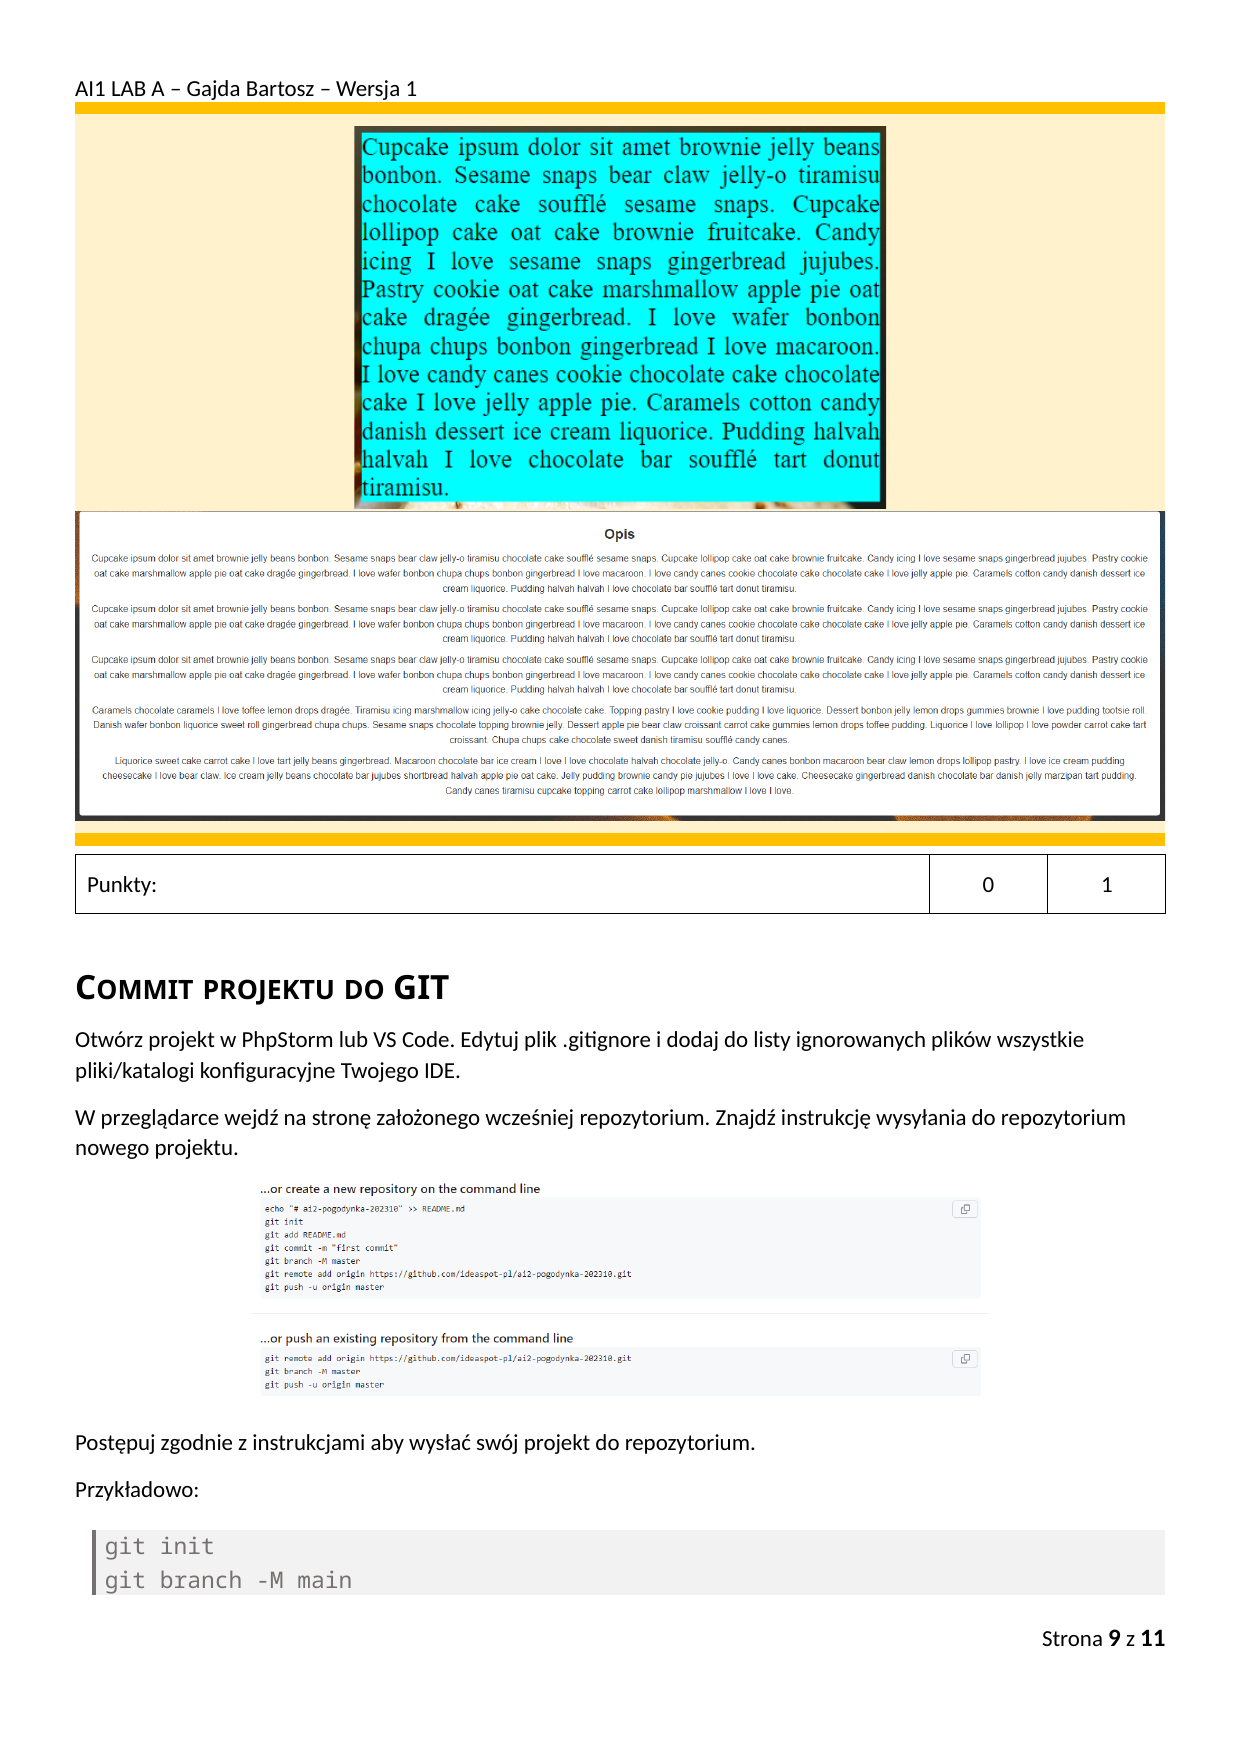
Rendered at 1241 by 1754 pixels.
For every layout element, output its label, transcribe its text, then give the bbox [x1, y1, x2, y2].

table_header 0 [930, 855, 1047, 913]
text Postępuj zgodnie z instrukcjami aby wysłać swój projekt do repozytorium. [75, 1428, 1165, 1456]
text Otwórz projekt w PhpStorm lub VS Code. Edytuj plik .gitignore i dodaj do listy ignorowanych plików wszystkie pliki/katalogi konfiguracyjne Twojego IDE. [75, 1026, 1165, 1084]
text W przeglądarce wejdź na stronę założonego wcześniej repozytorium. Znajdź instrukcję wysyłania do repozytorium nowego projektu. [75, 1103, 1165, 1161]
picture [75, 511, 1166, 821]
subtitle Commit projektu do GIT [75, 964, 1165, 1009]
text Przykładowo: [75, 1475, 1165, 1503]
table_header Punkty: [76, 855, 929, 913]
table_header 1 [1048, 855, 1165, 913]
text git branch -M main [96, 1564, 1165, 1595]
text git init [96, 1530, 1165, 1562]
picture [252, 1179, 989, 1410]
picture [354, 126, 887, 509]
